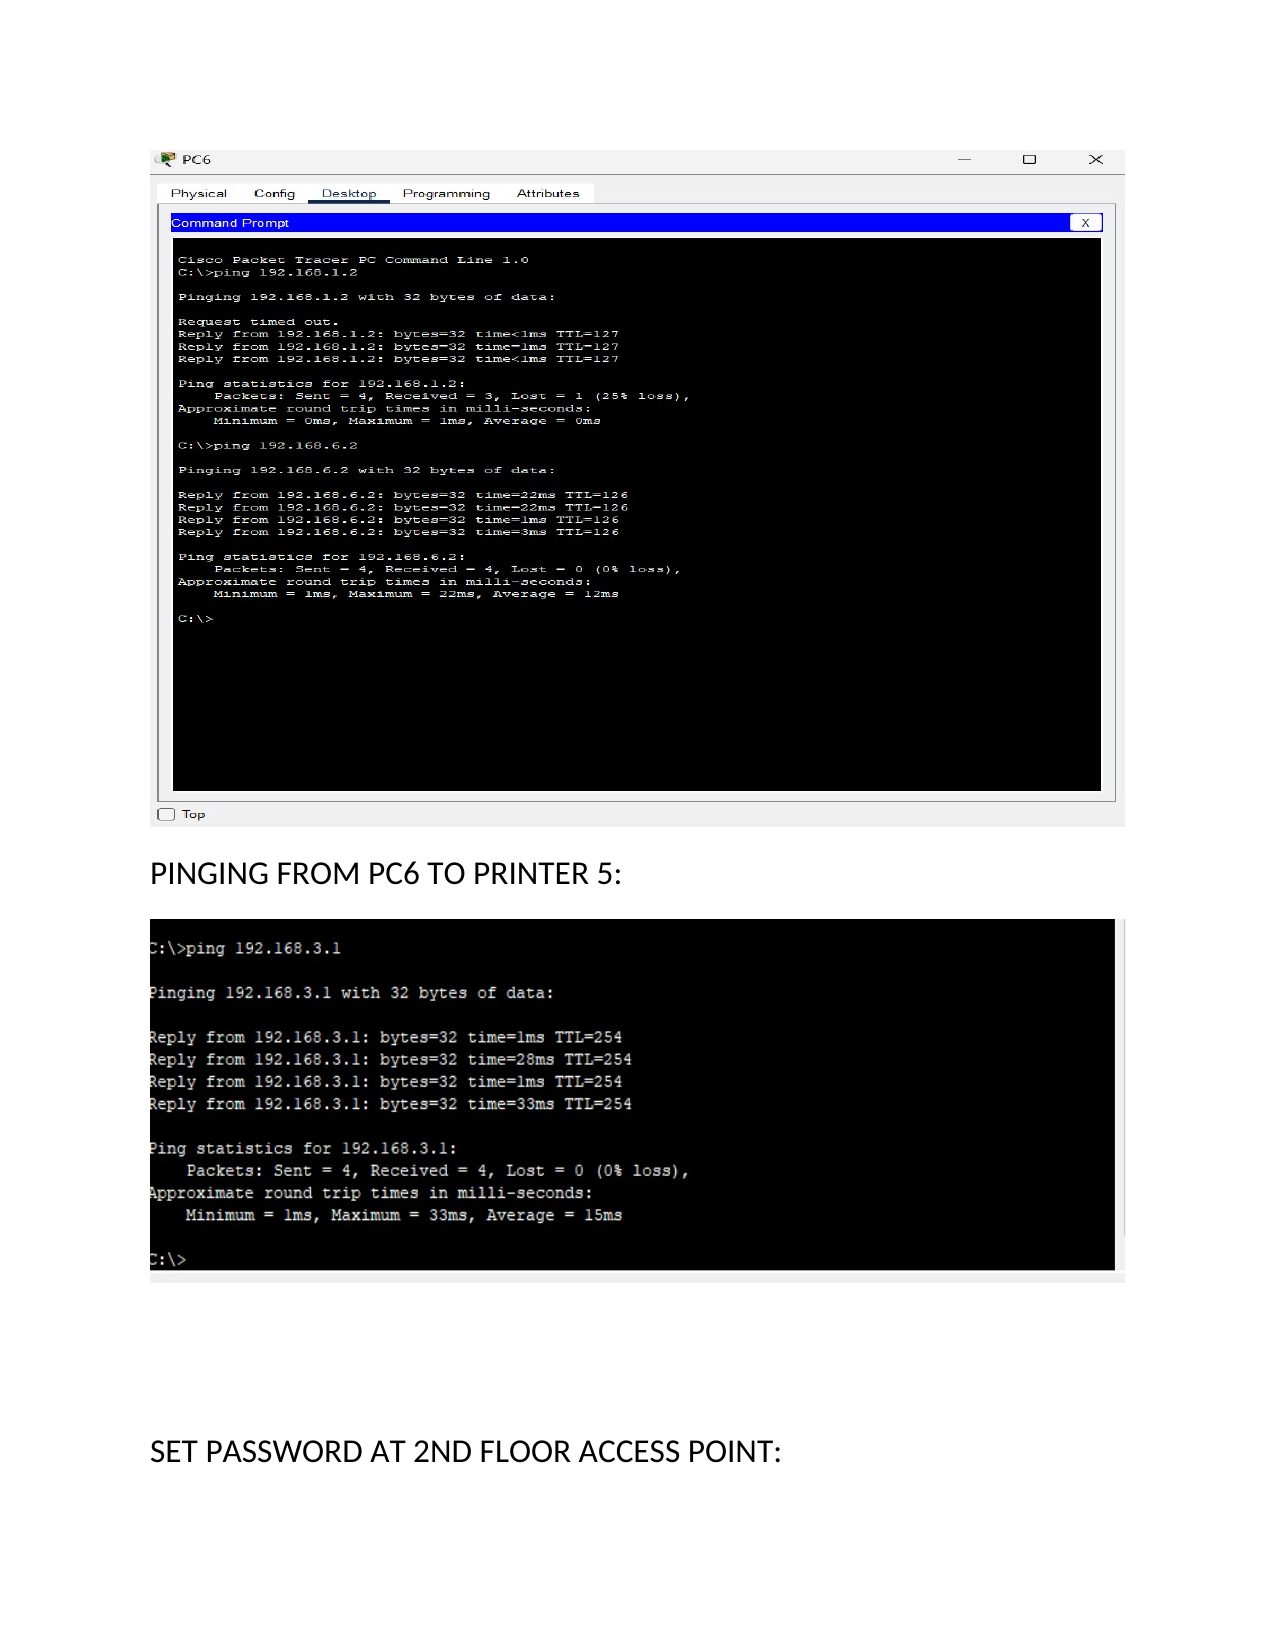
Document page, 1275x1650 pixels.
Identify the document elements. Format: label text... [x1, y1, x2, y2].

picture [150, 919, 1125, 1283]
text PINGING FROM PC6 TO PRINTER 5: [150, 852, 1125, 893]
text SET PASSWORD AT 2ND FLOOR ACCESS POINT: [150, 1431, 1125, 1471]
picture [150, 150, 1125, 827]
